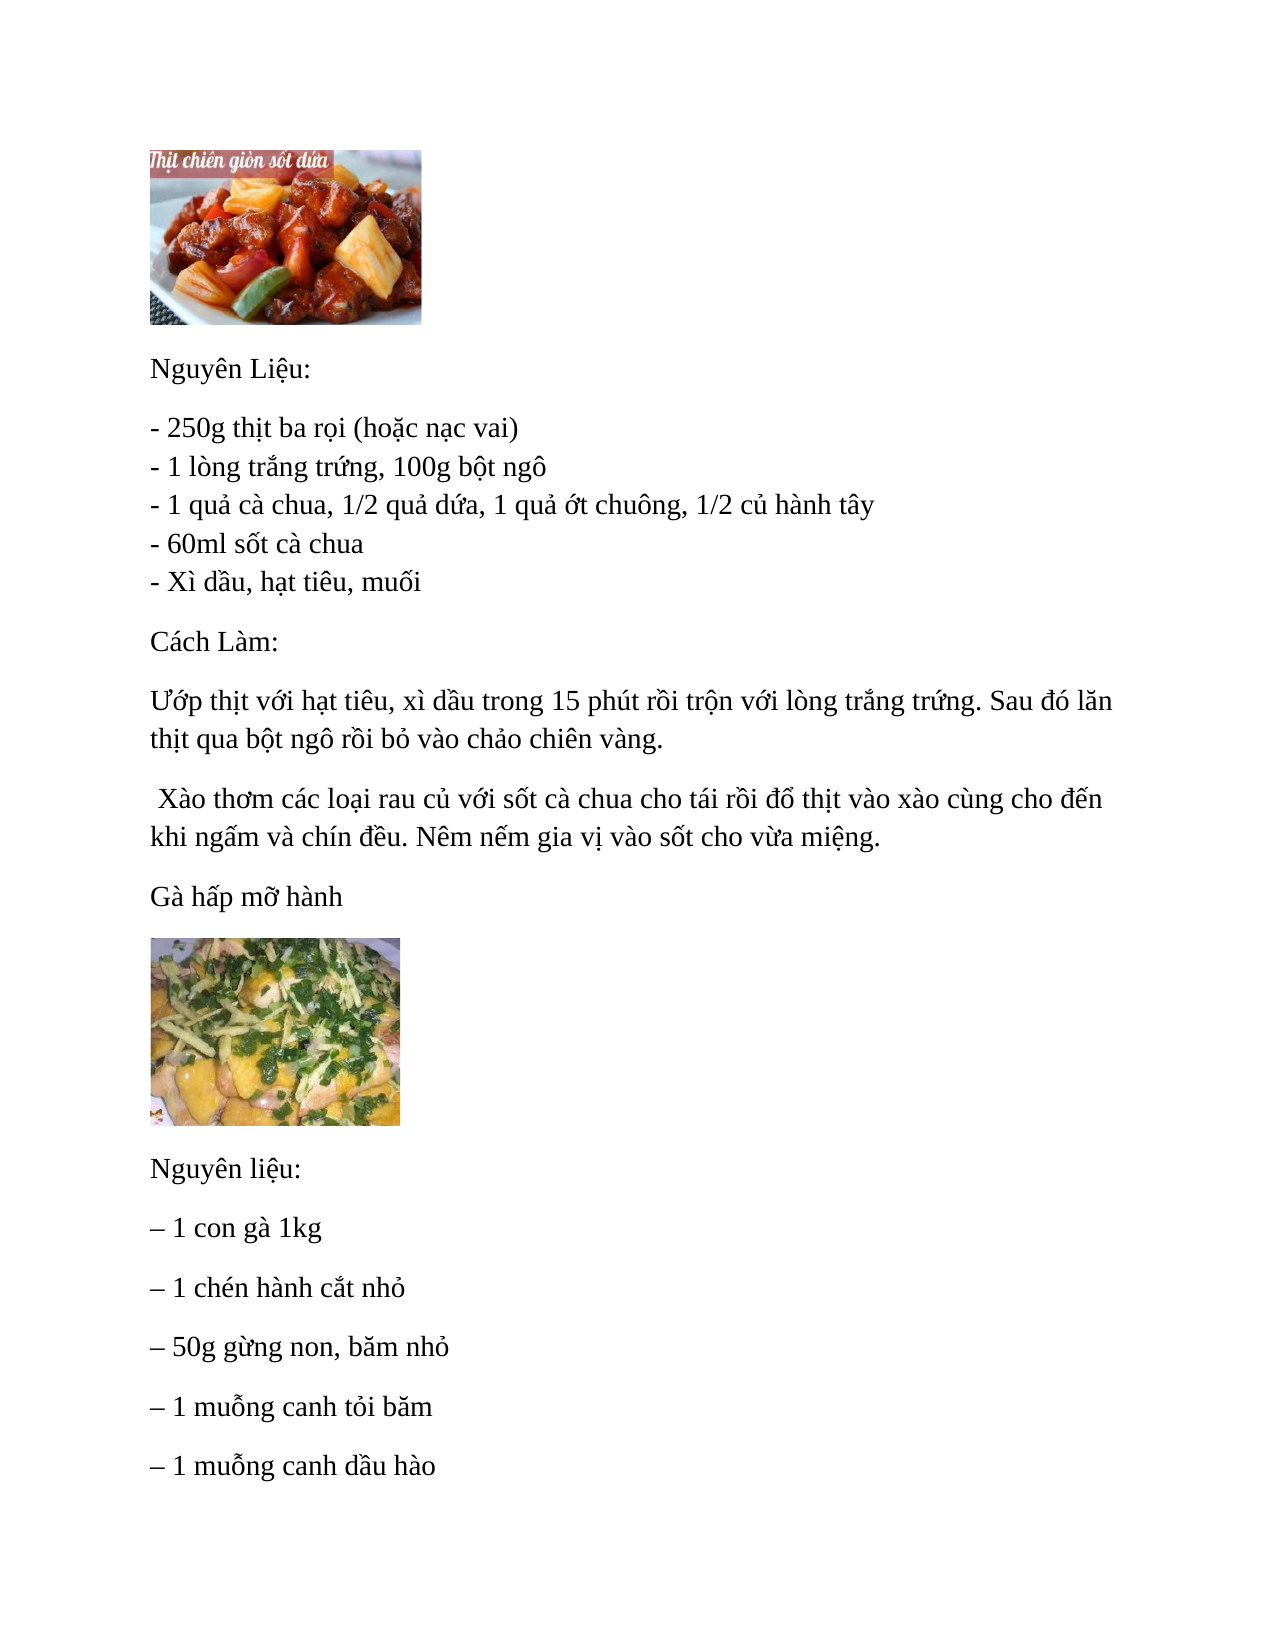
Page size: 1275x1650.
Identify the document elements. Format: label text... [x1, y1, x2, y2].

text Nguyên liệu: [150, 1151, 1125, 1185]
picture [150, 938, 400, 1126]
picture [150, 150, 424, 325]
text Cách Làm: [150, 624, 1125, 657]
text - 250g thịt ba rọi (hoặc nạc vai) - 1 lòng trắng trứng, 100g bột ngô - 1 quả cà chua, 1/2 quả dứa, 1 quả ớt chuông, 1/2 củ hành tây - 60ml sốt cà chua - Xì dầu, hạt tiêu, muối [150, 410, 1125, 598]
text Nguyên Liệu: [150, 351, 1125, 384]
text – 1 chén hành cắt nhỏ [150, 1270, 1125, 1303]
text Ướp thịt với hạt tiêu, xì dầu trong 15 phút rồi trộn với lòng trắng trứng. Sau đó lăn thịt qua bột ngô rồi bỏ vào chảo chiên vàng. [150, 683, 1125, 755]
text – 1 con gà 1kg [150, 1211, 1125, 1244]
text Gà hấp mỡ hành [150, 879, 1125, 912]
text – 1 muỗng canh tỏi băm [150, 1389, 1125, 1422]
text – 1 muỗng canh dầu hào [150, 1448, 1125, 1482]
text – 50g gừng non, băm nhỏ [150, 1329, 1125, 1363]
text Xào thơm các loại rau củ với sốt cà chua cho tái rồi đổ thịt vào xào cùng cho đến khi ngấm và chín đều. Nêm nếm gia vị vào sốt cho vừa miệng. [150, 781, 1125, 853]
